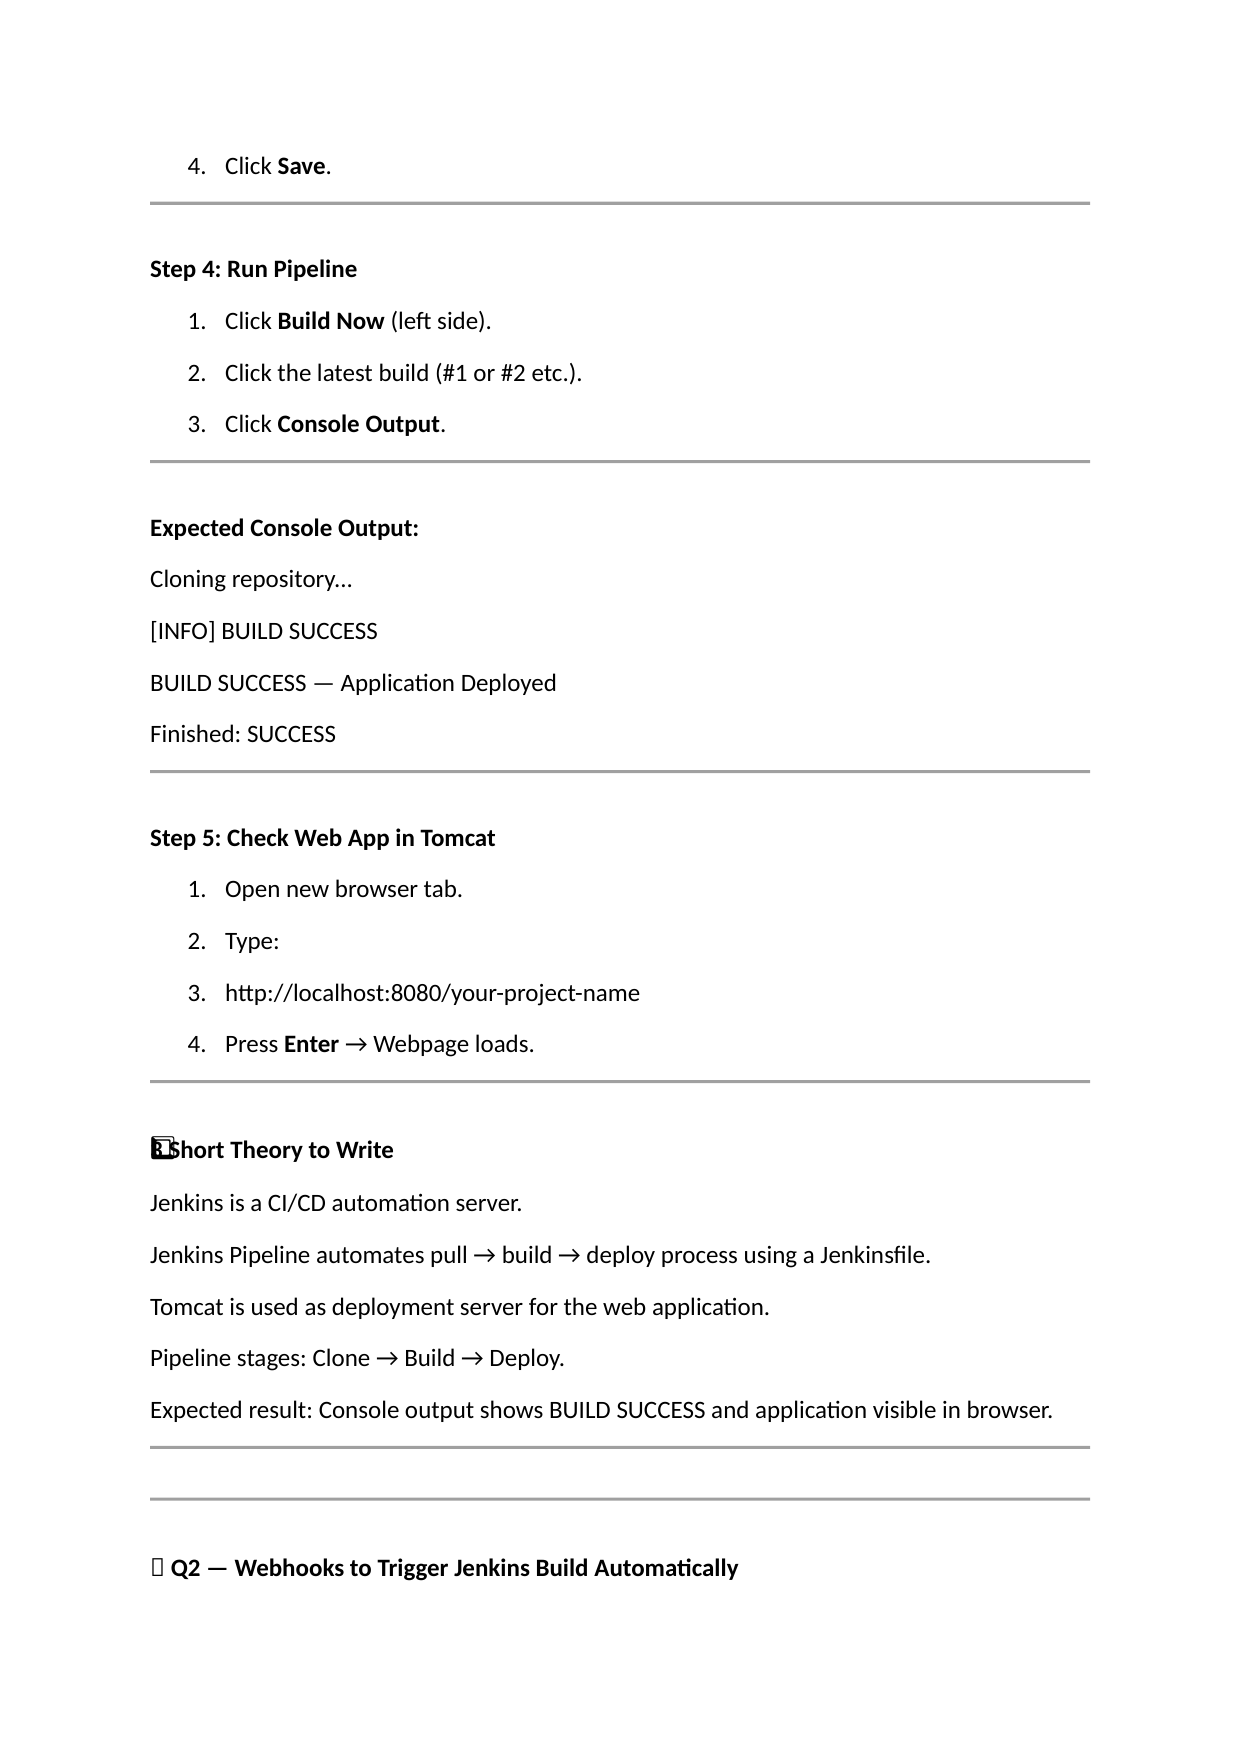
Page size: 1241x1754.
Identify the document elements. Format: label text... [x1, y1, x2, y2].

text Finished: SUCCESS [150, 718, 1090, 749]
list Click Save. [187, 150, 1090, 181]
text Step 4: Run Pipeline [150, 253, 1090, 284]
list Click Build Now (left side). [187, 305, 1090, 336]
text Expected result: Console output shows BUILD SUCCESS and application visible in browser. [150, 1394, 1090, 1425]
text [INFO] BUILD SUCCESS [150, 615, 1090, 646]
list http://localhost:8080/your-project-name [187, 977, 1090, 1007]
text Expected Console Output: [150, 512, 1090, 542]
text Jenkins is a CI/CD automation server. [150, 1187, 1090, 1218]
text Jenkins Pipeline automates pull → build → deploy process using a Jenkinsfile. [150, 1239, 1090, 1270]
text Pipeline stages: Clone → Build → Deploy. [150, 1342, 1090, 1373]
list Click Console Output. [187, 408, 1090, 439]
text 3️⃣ Short Theory to Write [150, 1132, 1090, 1166]
text Tomcat is used as deployment server for the web application. [150, 1291, 1090, 1321]
text ✅ Q2 — Webhooks to Trigger Jenkins Build Automatically [150, 1549, 1090, 1583]
list Open new browser tab. [187, 873, 1090, 904]
text Cloning repository... [150, 563, 1090, 594]
list Type: [187, 925, 1090, 956]
list Click the latest build (#1 or #2 etc.). [187, 357, 1090, 387]
text BUILD SUCCESS — Application Deployed [150, 667, 1090, 697]
text Step 5: Check Web App in Tomcat [150, 822, 1090, 852]
list Press Enter → Webpage loads. [187, 1028, 1090, 1059]
